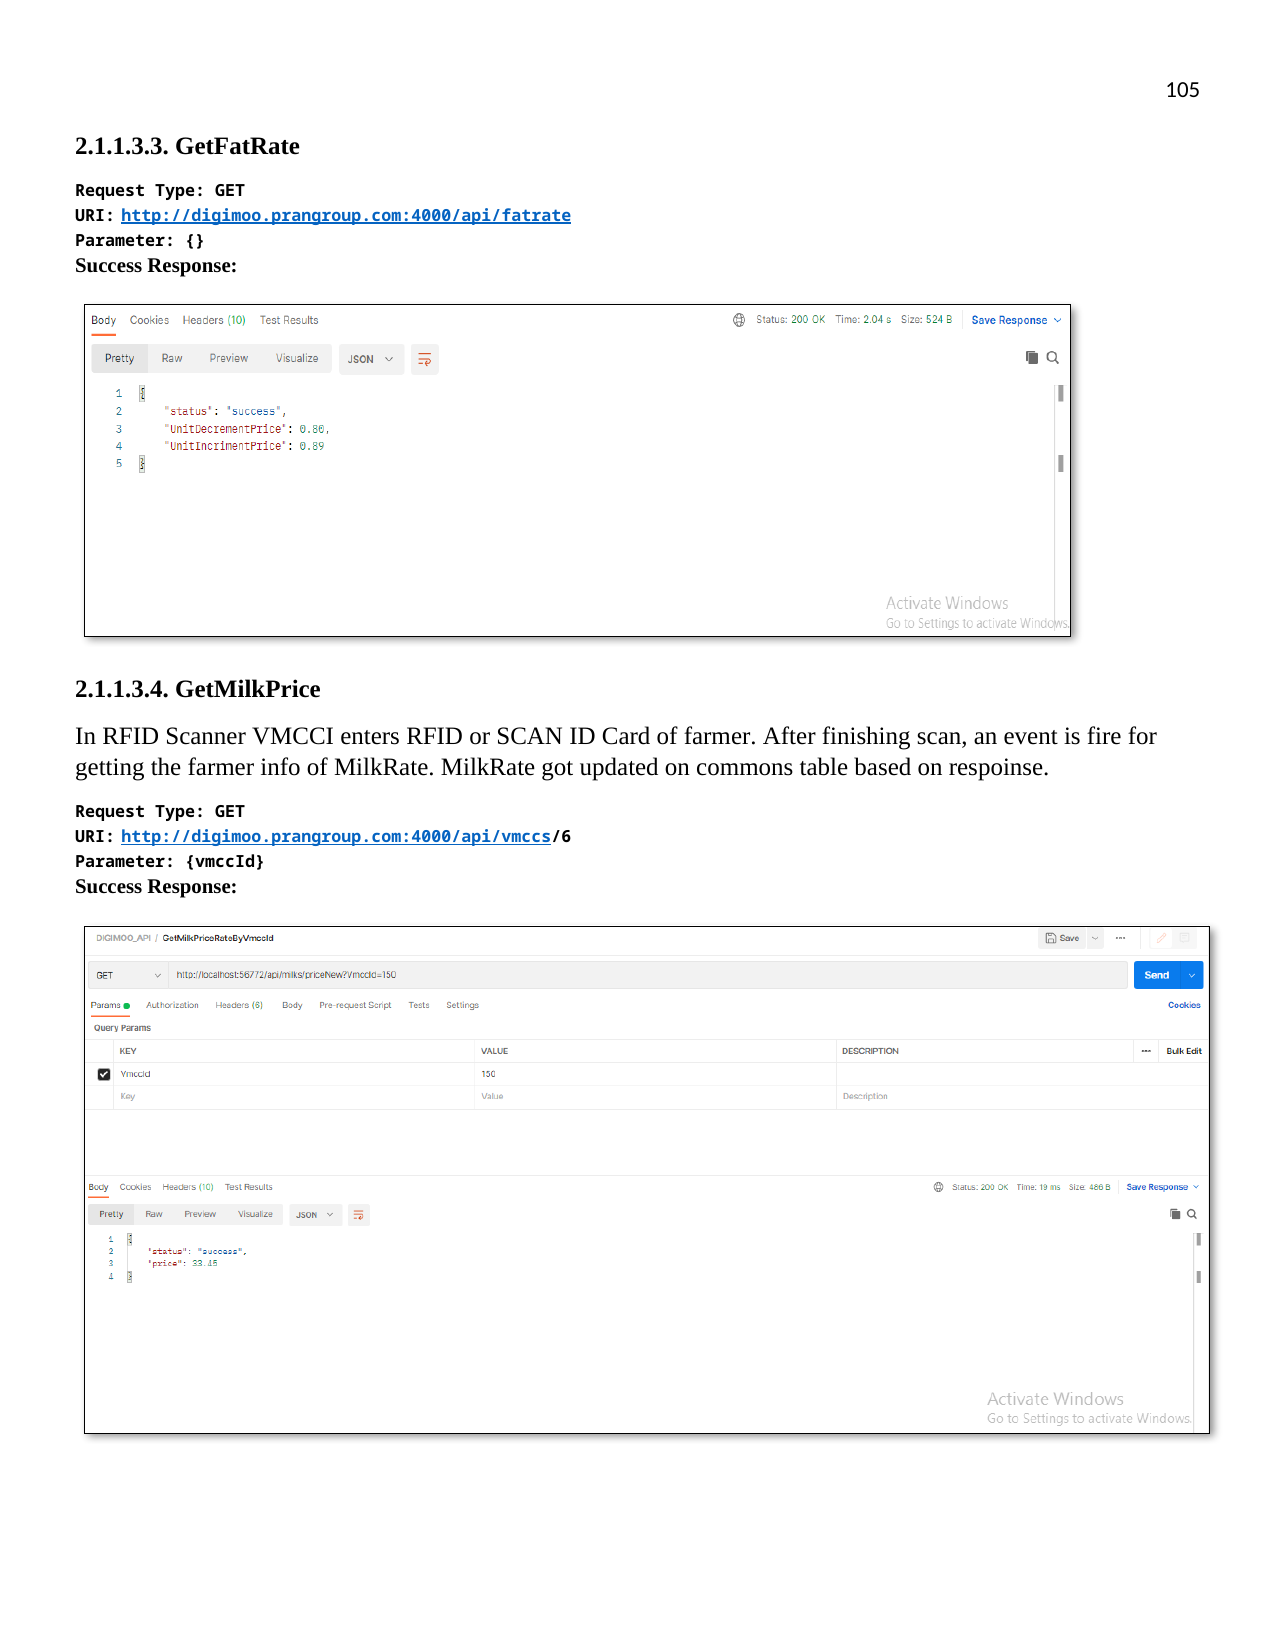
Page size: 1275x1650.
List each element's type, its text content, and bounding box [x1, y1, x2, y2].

text In RFID Scanner VMCCI enters RFID or SCAN ID Card of farmer. After finishing scan, an event is fire for getting the farmer info of MilkRate. MilkRate got updated on commons table based on respoinse. [75, 721, 1200, 781]
text Success Response: [75, 874, 1200, 898]
text URI: http://digimoo.prangroup.com:4000/api/fatrate [75, 203, 1200, 226]
text Success Response: [75, 253, 1200, 277]
text Request Type: GET [75, 179, 1200, 201]
text 2.1.1.3.4. GetMilkPrice [75, 674, 1200, 702]
picture [85, 927, 1209, 1433]
text Parameter: {} [75, 228, 1200, 251]
text Parameter: {vmccId} [75, 849, 1200, 872]
text URI: http://digimoo.prangroup.com:4000/api/vmccs/6 [75, 824, 1200, 847]
picture [85, 305, 1070, 636]
text Request Type: GET [75, 800, 1200, 823]
text 2.1.1.3.3. GetFatRate [75, 131, 1200, 160]
